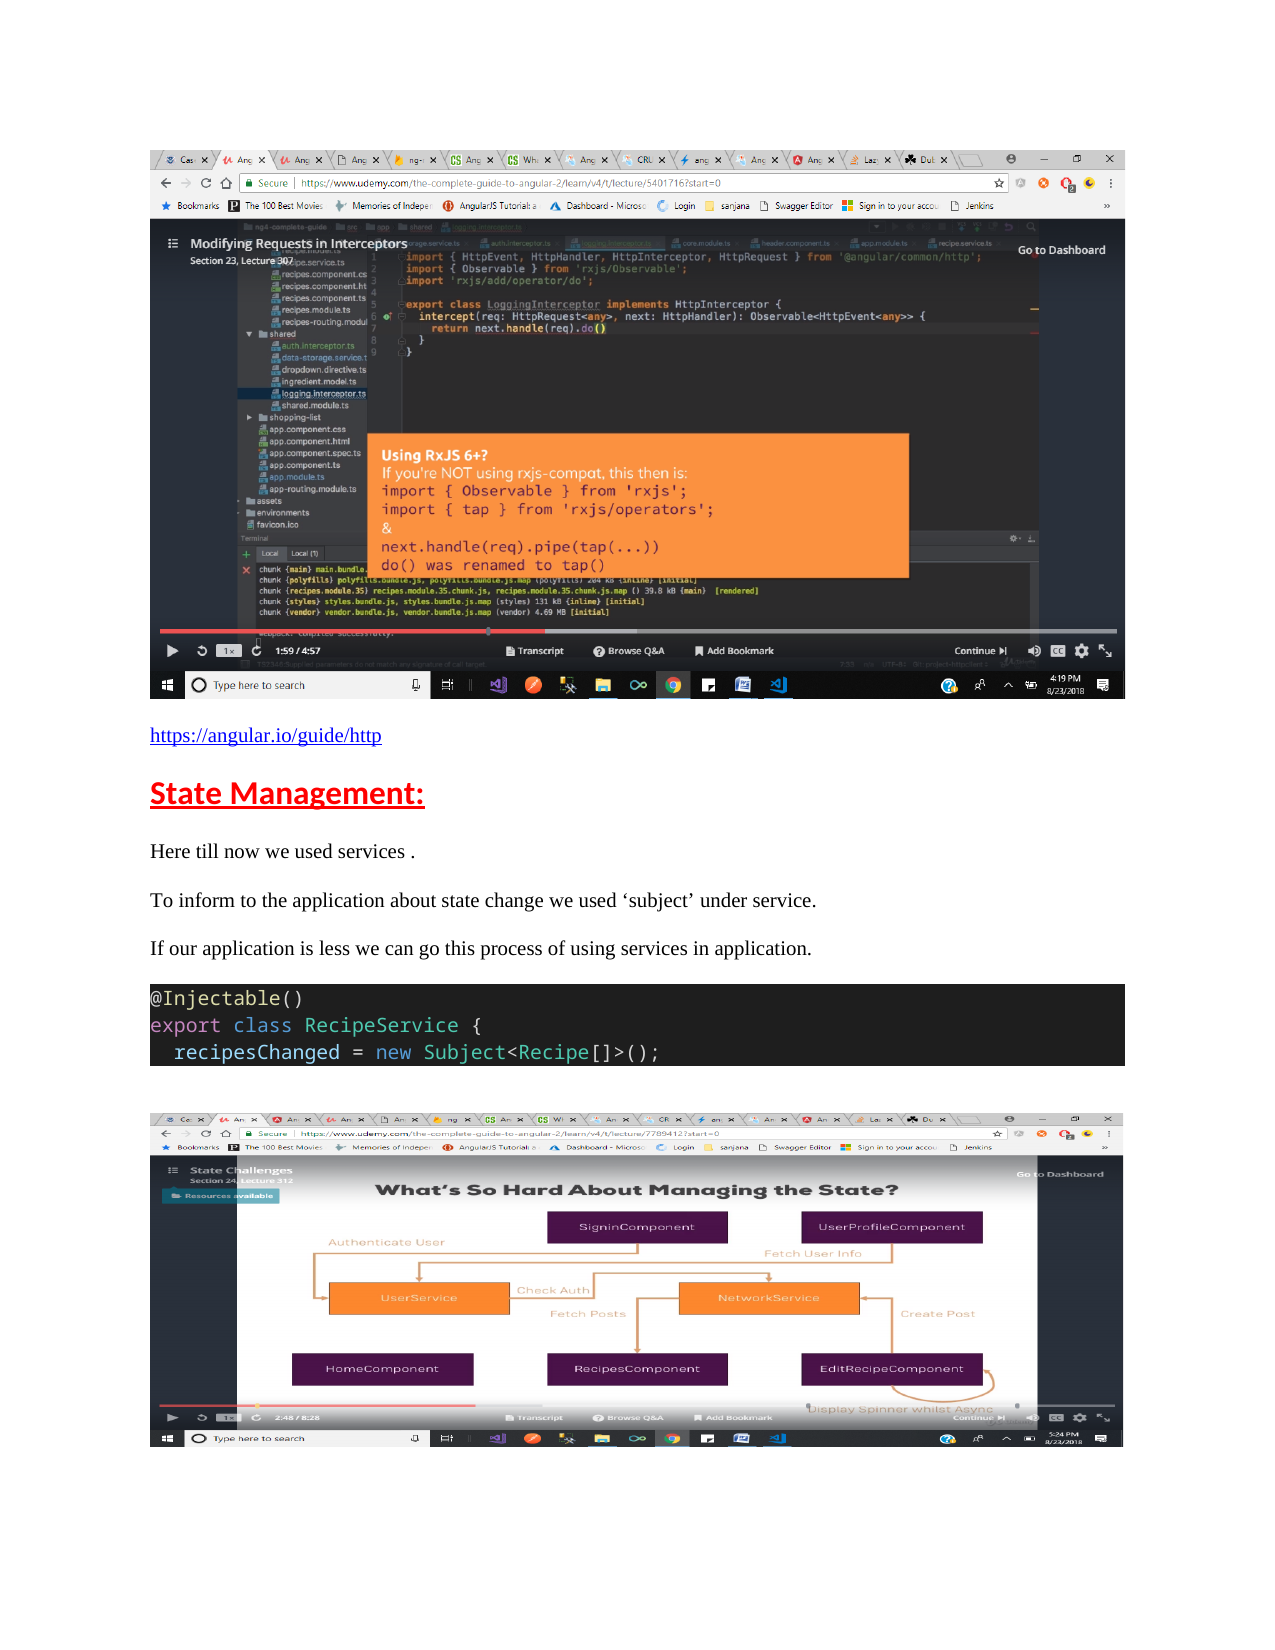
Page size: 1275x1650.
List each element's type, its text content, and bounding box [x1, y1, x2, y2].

text https://angular.io/guide/http [150, 723, 1125, 747]
text State Management: [150, 772, 1125, 812]
text To inform to the application about state change we used ‘subject’ under service. [150, 888, 1125, 912]
text recipesChanged = new Subject<Recipe[]>(); [150, 1038, 1125, 1066]
text @Injectable() [150, 984, 1125, 1012]
picture [150, 150, 1125, 699]
picture [150, 1113, 1124, 1447]
text Here till now we used services . [150, 839, 1125, 863]
text export class RecipeService { [150, 1012, 1125, 1038]
text If our application is less we can go this process of using services in application. [150, 936, 1125, 960]
